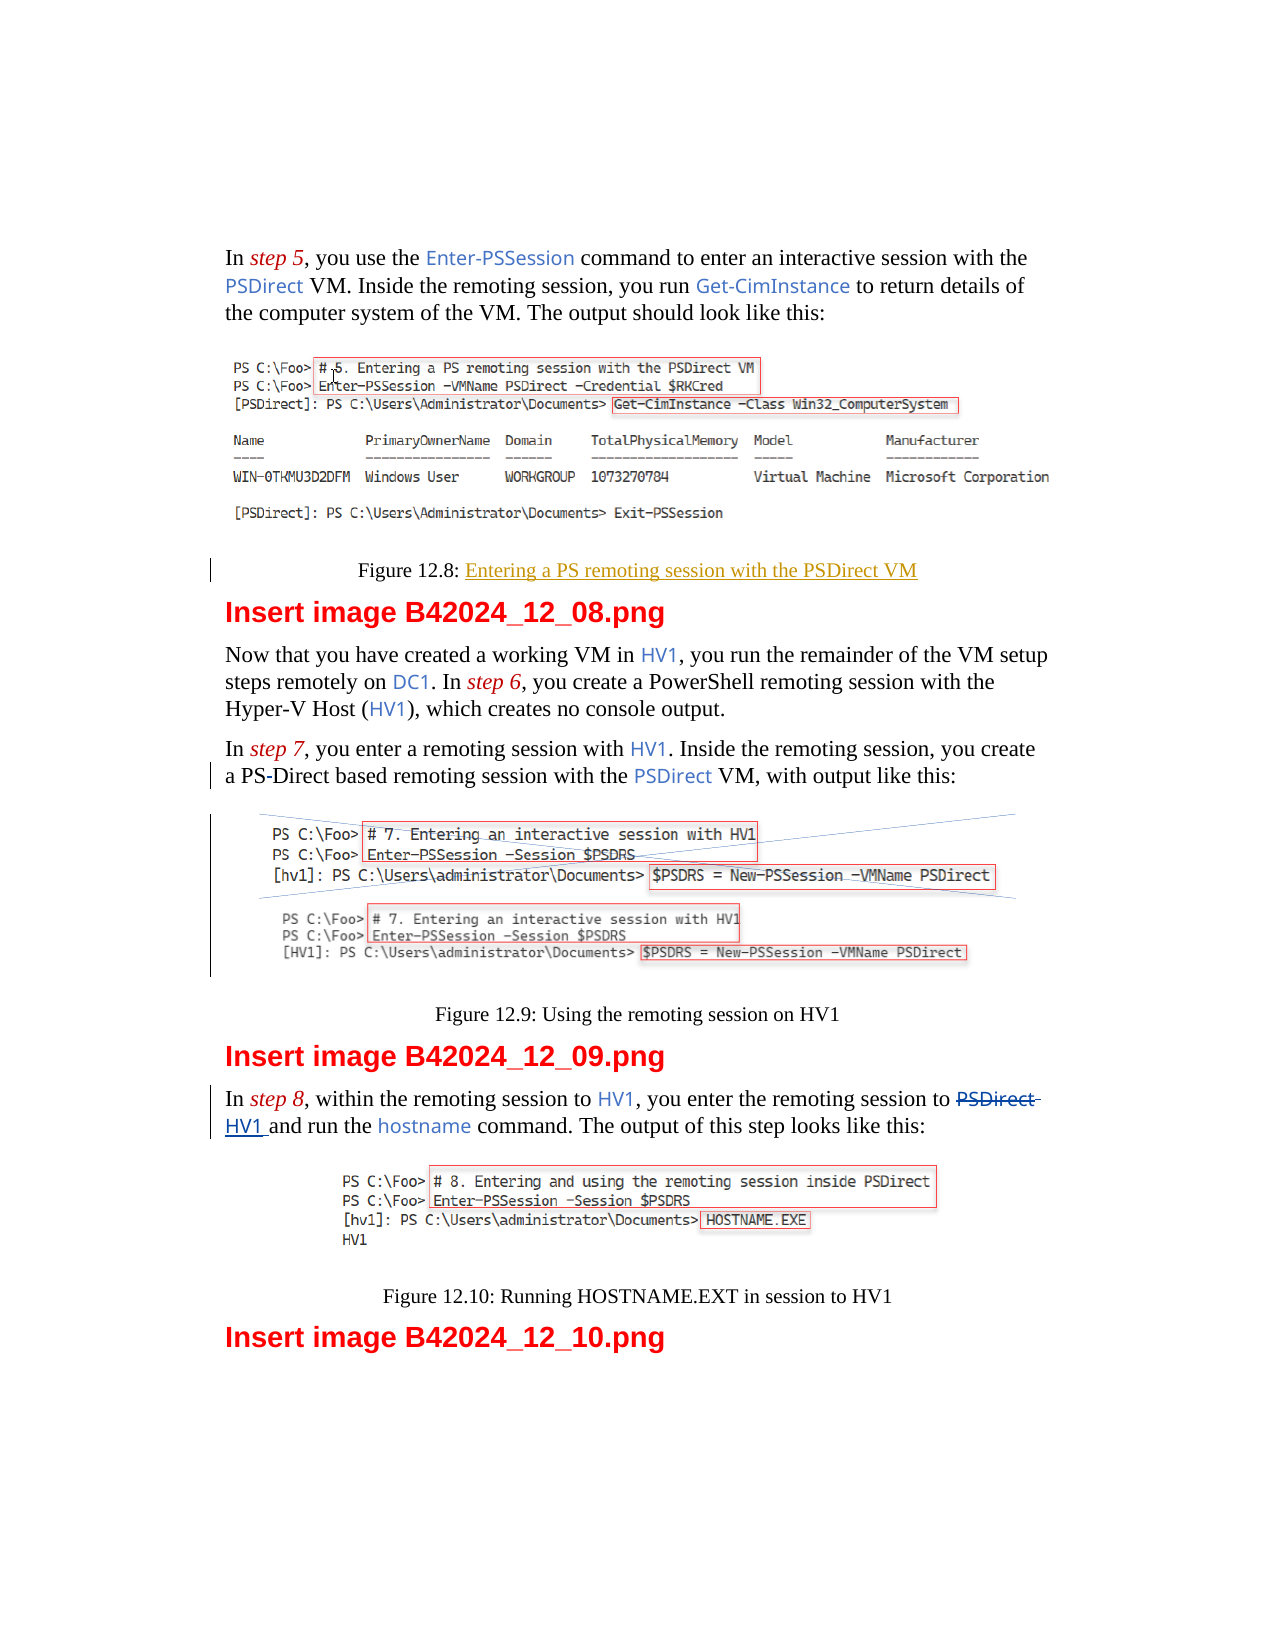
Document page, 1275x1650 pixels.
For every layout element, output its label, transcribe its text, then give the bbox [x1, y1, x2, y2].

text Insert image B42024_12_09.png [225, 1039, 1050, 1072]
text In step 7, you enter a remoting session with HV1. Inside the remoting session, you create a PSDirect based remoting session with the PSDirect VM, with output like this: [225, 735, 1050, 789]
text Insert image B42024_12_08.png [225, 594, 1050, 628]
picture [646, 815, 1016, 898]
text Insert image B42024_12_10.png [225, 1321, 1050, 1354]
picture [326, 1164, 949, 1259]
picture [225, 350, 1060, 533]
text In step 5, you use the Enter-PSSession command to enter an interactive session with the PSDirect VM. Inside the remoting session, you run Get-CimInstance to return details of the computer system of the VM. The output should look like this: [225, 244, 1050, 325]
picture [259, 815, 629, 898]
picture [264, 857, 1011, 978]
text Figure 12.8: [225, 558, 1050, 582]
text In step 8, within the remoting session to HV1, you enter the remoting session to and run the hostname command. The output of this step looks like this: [225, 1085, 1050, 1139]
text Figure 12.10: Running HOSTNAME.EXT in session to HV1 [225, 1284, 1050, 1308]
text Figure 12.9: Using the remoting session on HV1 [225, 1002, 1050, 1026]
text Now that you have created a working VM in HV1, you run the remainder of the VM setup steps remotely on DC1. In step 6, you create a PowerShell remoting session with the Hyper-V Host (HV1), which creates no console output. [225, 641, 1050, 722]
picture [269, 814, 1006, 856]
